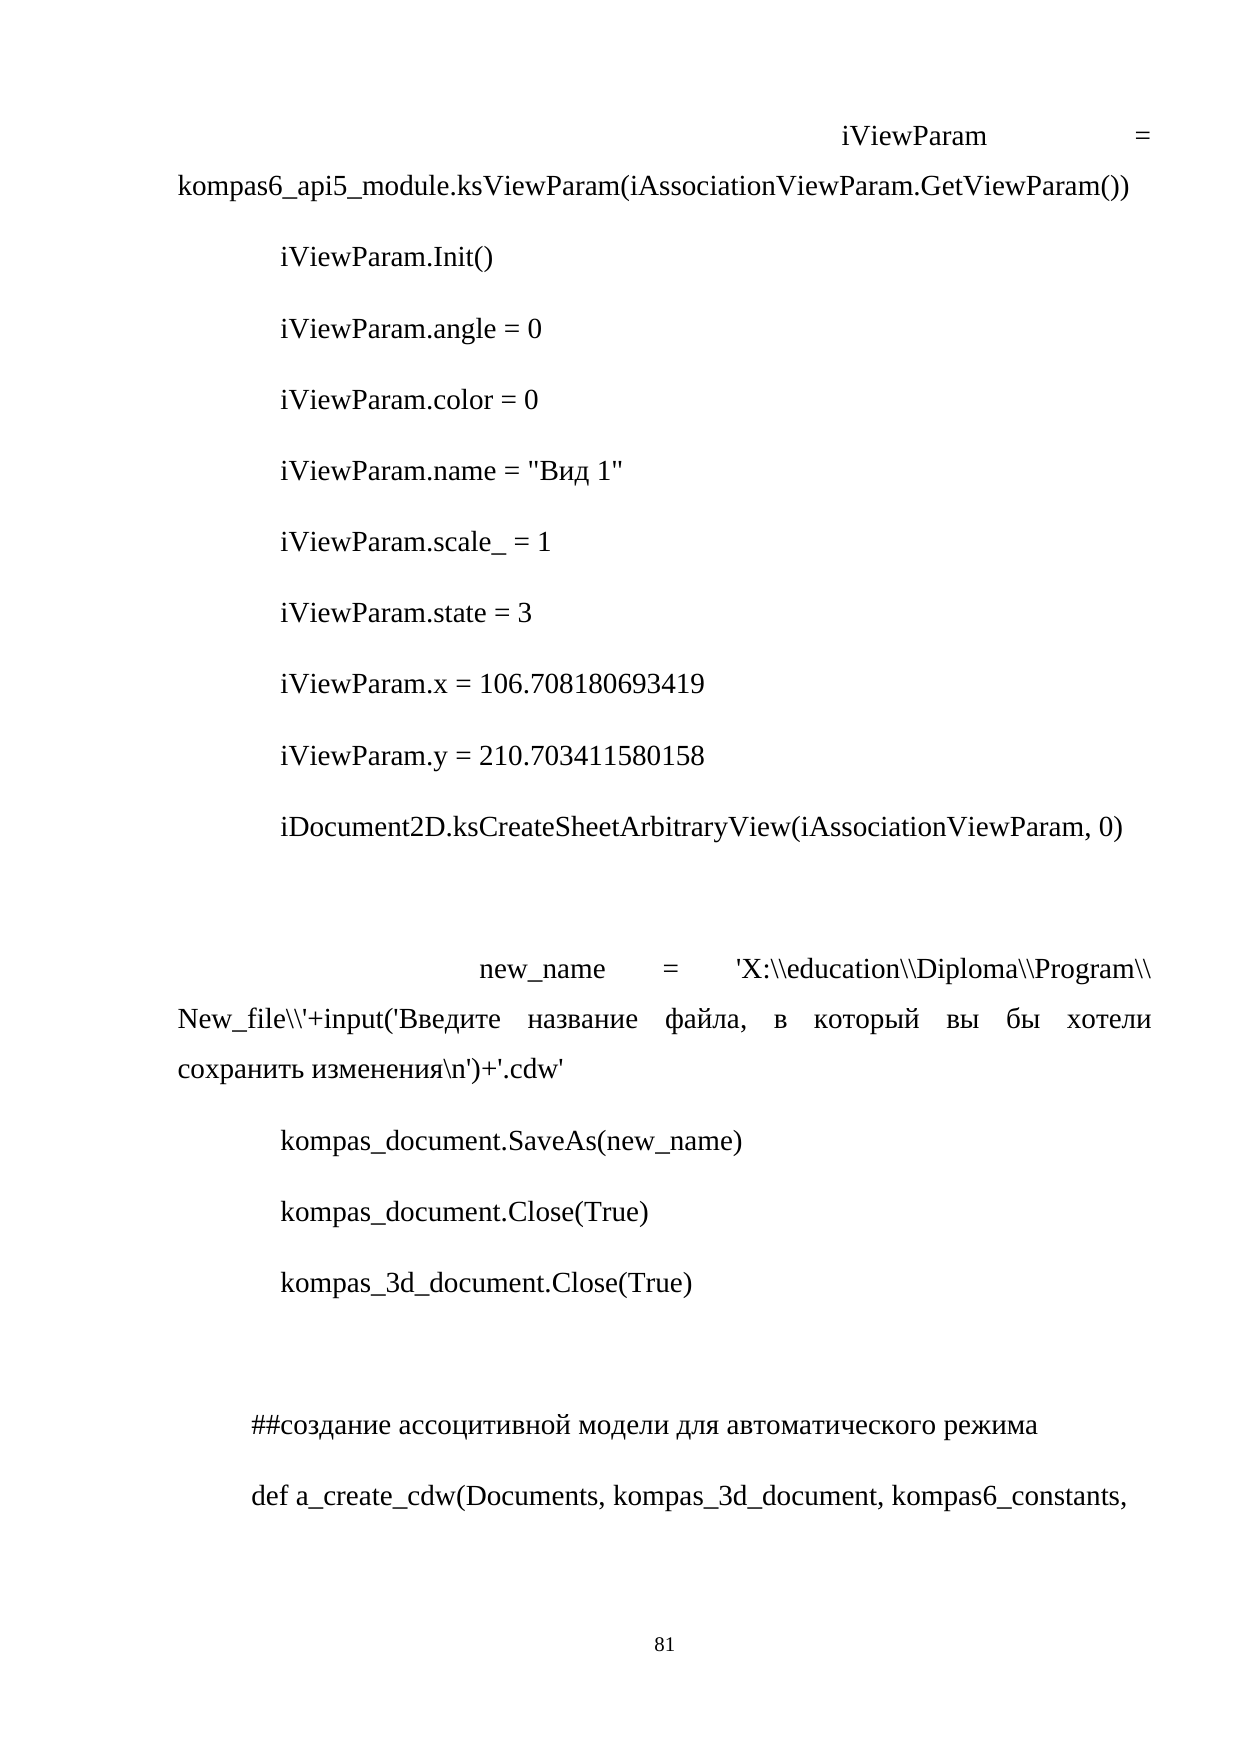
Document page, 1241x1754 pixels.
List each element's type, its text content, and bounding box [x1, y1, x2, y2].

text iViewParam.Init() [177, 239, 1152, 273]
text iViewParam.x = 106.708180693419 [177, 666, 1152, 700]
text new_name = 'X:\\education\\Diploma\\Program\\New_file\\'+input('Введите название файла, в который вы бы хотели сохранить изменения\n')+'.cdw' [177, 951, 1152, 1085]
text iDocument2D.ksCreateSheetArbitraryView(iAssociationViewParam, 0) [177, 809, 1152, 842]
text def a_create_cdw(Documents, kompas_3d_document, kompas6_constants, [177, 1478, 1152, 1512]
text iViewParam.color = 0 [177, 382, 1152, 415]
text kompas_3d_document.Close(True) [177, 1265, 1152, 1299]
text kompas_document.Close(True) [177, 1194, 1152, 1227]
text iViewParam.name = "Вид 1" [177, 453, 1152, 487]
text iViewParam.state = 3 [177, 595, 1152, 629]
text kompas_document.SaveAs(new_name) [177, 1123, 1152, 1156]
text iViewParam.angle = 0 [177, 311, 1152, 344]
text iViewParam.scale_ = 1 [177, 524, 1152, 558]
text iViewParam.y = 210.703411580158 [177, 738, 1152, 771]
text iViewParam = kompas6_api5_module.ksViewParam(iAssociationViewParam.GetViewParam()) [177, 118, 1152, 202]
text ##создание ассоцитивной модели для автоматического режима [177, 1407, 1152, 1441]
